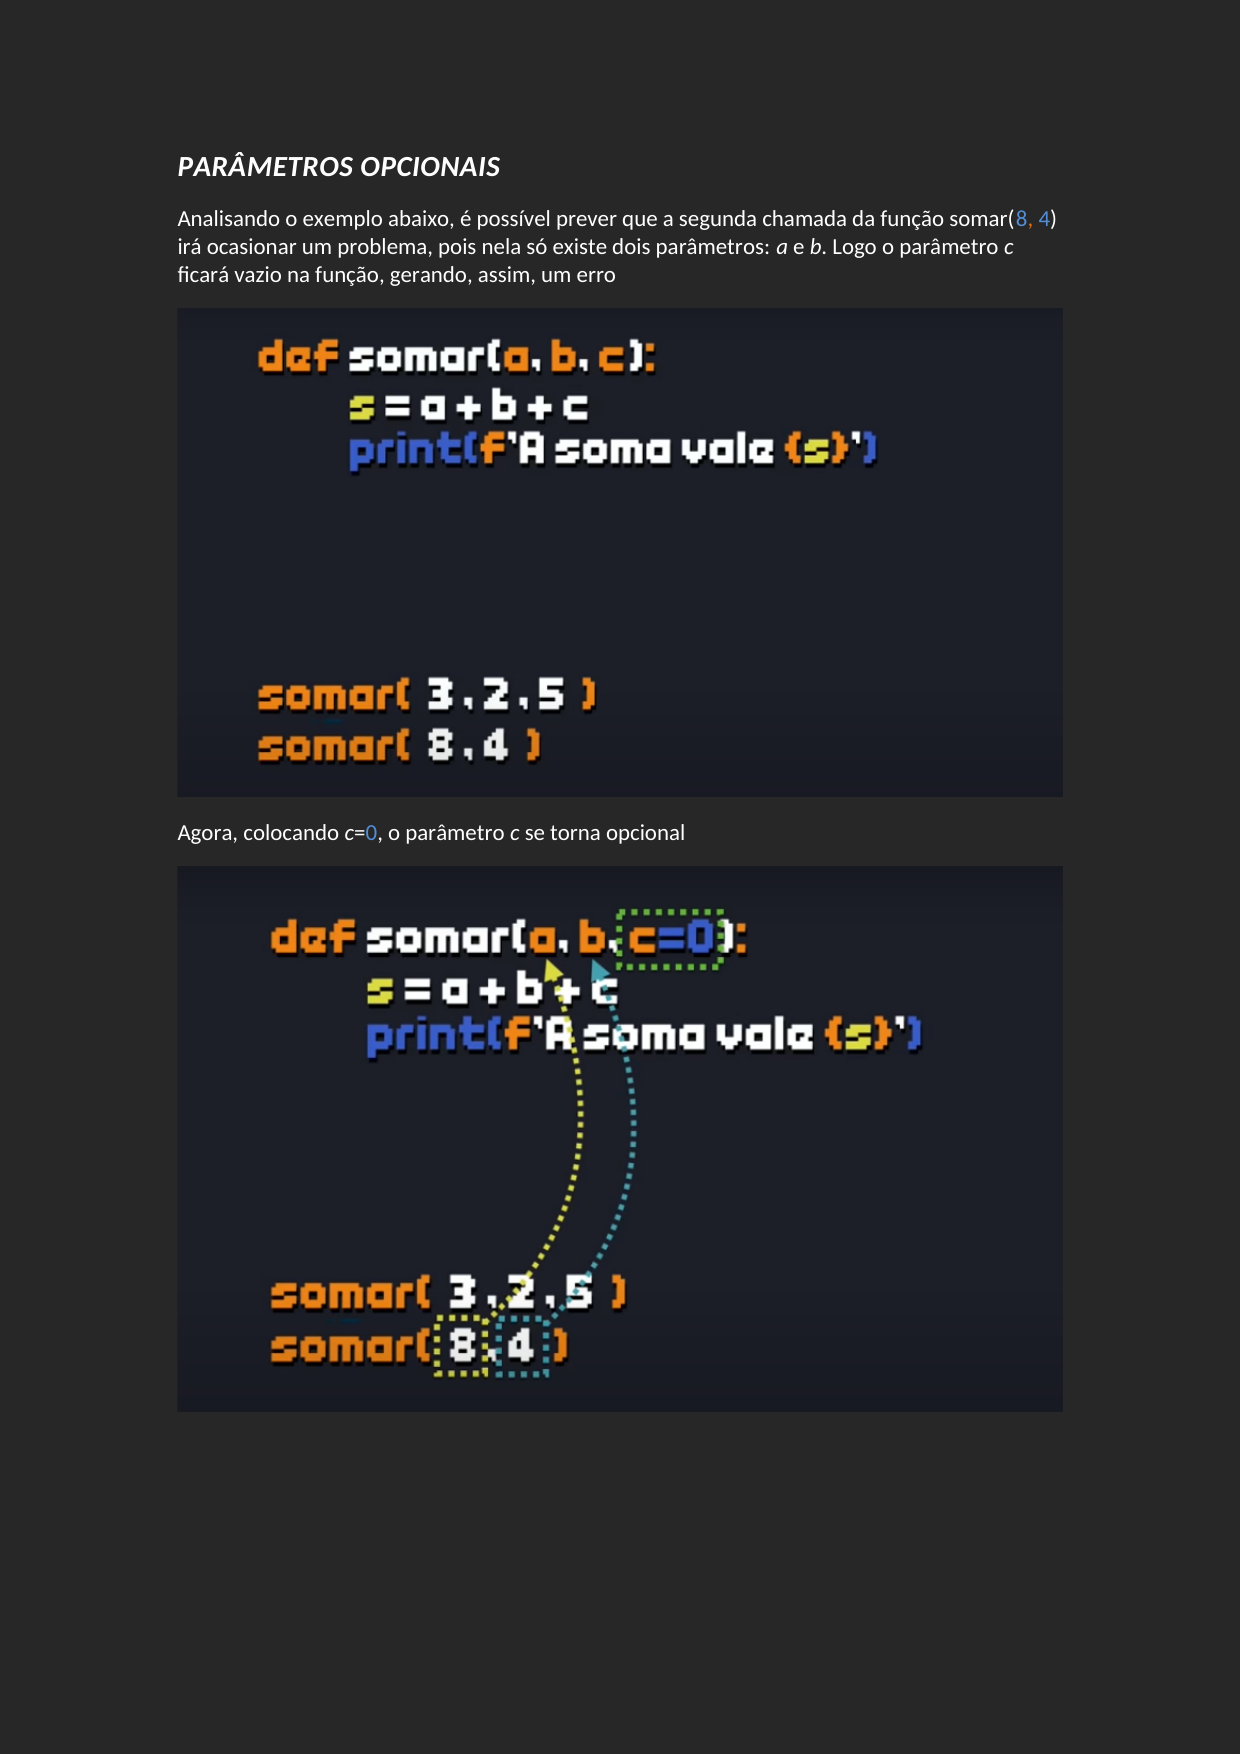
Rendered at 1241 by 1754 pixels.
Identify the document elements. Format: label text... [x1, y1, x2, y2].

text Agora, colocando c=0, o parâmetro c se torna opcional [177, 818, 1063, 846]
text PARÂMETROS OPCIONAIS [177, 148, 1063, 183]
text Analisando o exemplo abaixo, é possível prever que a segunda chamada da função somar(8, 4) irá ocasionar um problema, pois nela só existe dois parâmetros: a e b. Logo o parâmetro c ficará vazio na função, gerando, assim, um erro [177, 204, 1063, 288]
picture [177, 308, 1063, 797]
picture [177, 866, 1063, 1412]
